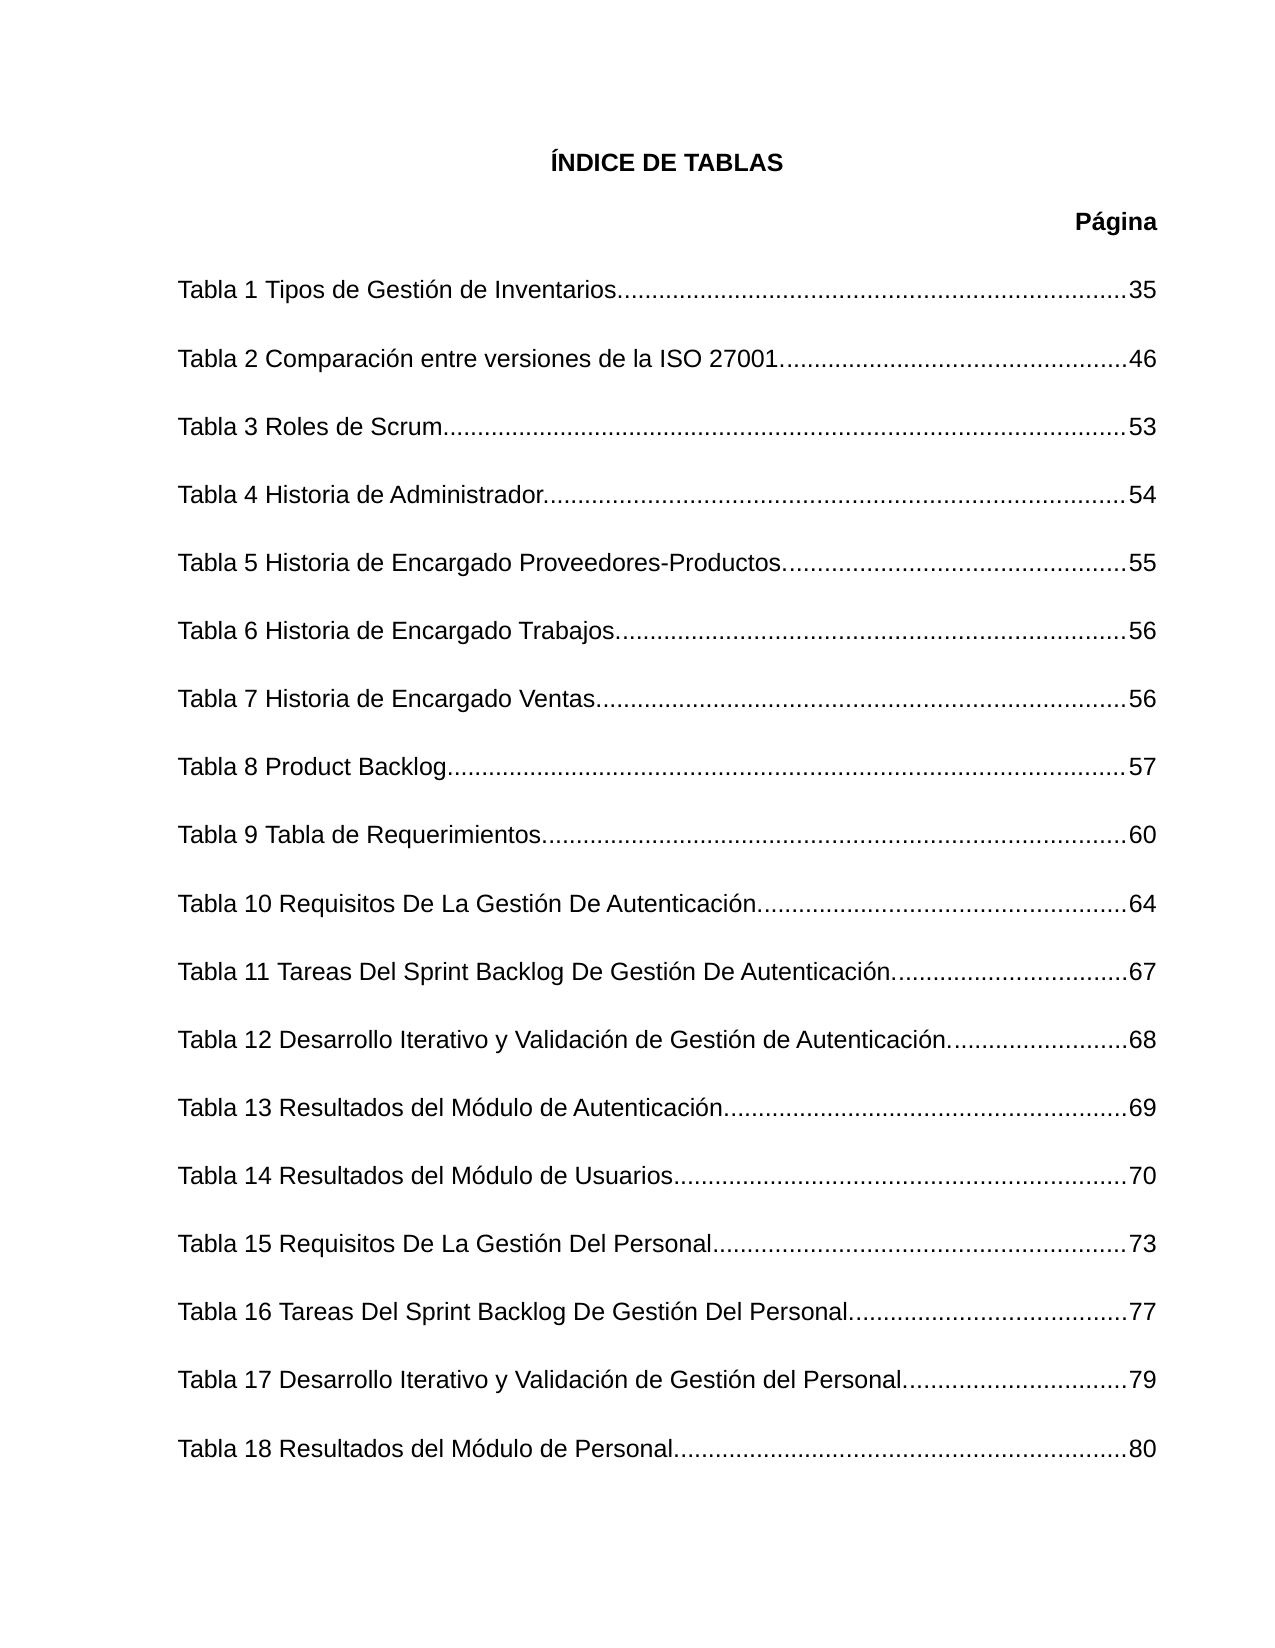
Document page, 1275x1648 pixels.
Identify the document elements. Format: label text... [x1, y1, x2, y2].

text Tabla 18 Resultados del Módulo de Personal. 80 [177, 1434, 1157, 1462]
text Tabla 14 Resultados del Módulo de Usuarios 70 [177, 1161, 1157, 1190]
text Tabla 10 Requisitos De La Gestión De Autenticación. 64 [177, 889, 1157, 917]
text Tabla 3 Roles de Scrum 53 [177, 412, 1157, 441]
text Tabla 1 Tipos de Gestión de Inventarios. 35 [177, 276, 1157, 304]
text Tabla 13 Resultados del Módulo de Autenticación. 69 [177, 1093, 1157, 1122]
text Tabla 6 Historia de Encargado Trabajos. 56 [177, 616, 1157, 645]
text Tabla 5 Historia de Encargado Proveedores-Productos. 55 [177, 548, 1157, 577]
text Tabla 9 Tabla de Requerimientos. 60 [177, 821, 1157, 849]
text Página [177, 207, 1157, 236]
text Tabla 4 Historia de Administrador. 54 [177, 480, 1157, 509]
text Tabla 11 Tareas Del Sprint Backlog De Gestión De Autenticación. 67 [177, 957, 1157, 986]
text Tabla 16 Tareas Del Sprint Backlog De Gestión Del Personal. 77 [177, 1297, 1157, 1326]
text Tabla 15 Requisitos De La Gestión Del Personal 73 [177, 1229, 1157, 1258]
text ÍNDICE DE TABLAS [177, 148, 1157, 176]
text Tabla 8 Product Backlog. 57 [177, 752, 1157, 781]
text Tabla 7 Historia de Encargado Ventas. 56 [177, 684, 1157, 713]
text Tabla 17 Desarrollo Iterativo y Validación de Gestión del Personal. 79 [177, 1366, 1157, 1394]
text Tabla 2 Comparación entre versiones de la ISO 27001. 46 [177, 344, 1157, 372]
text Tabla 12 Desarrollo Iterativo y Validación de Gestión de Autenticación. 68 [177, 1025, 1157, 1054]
